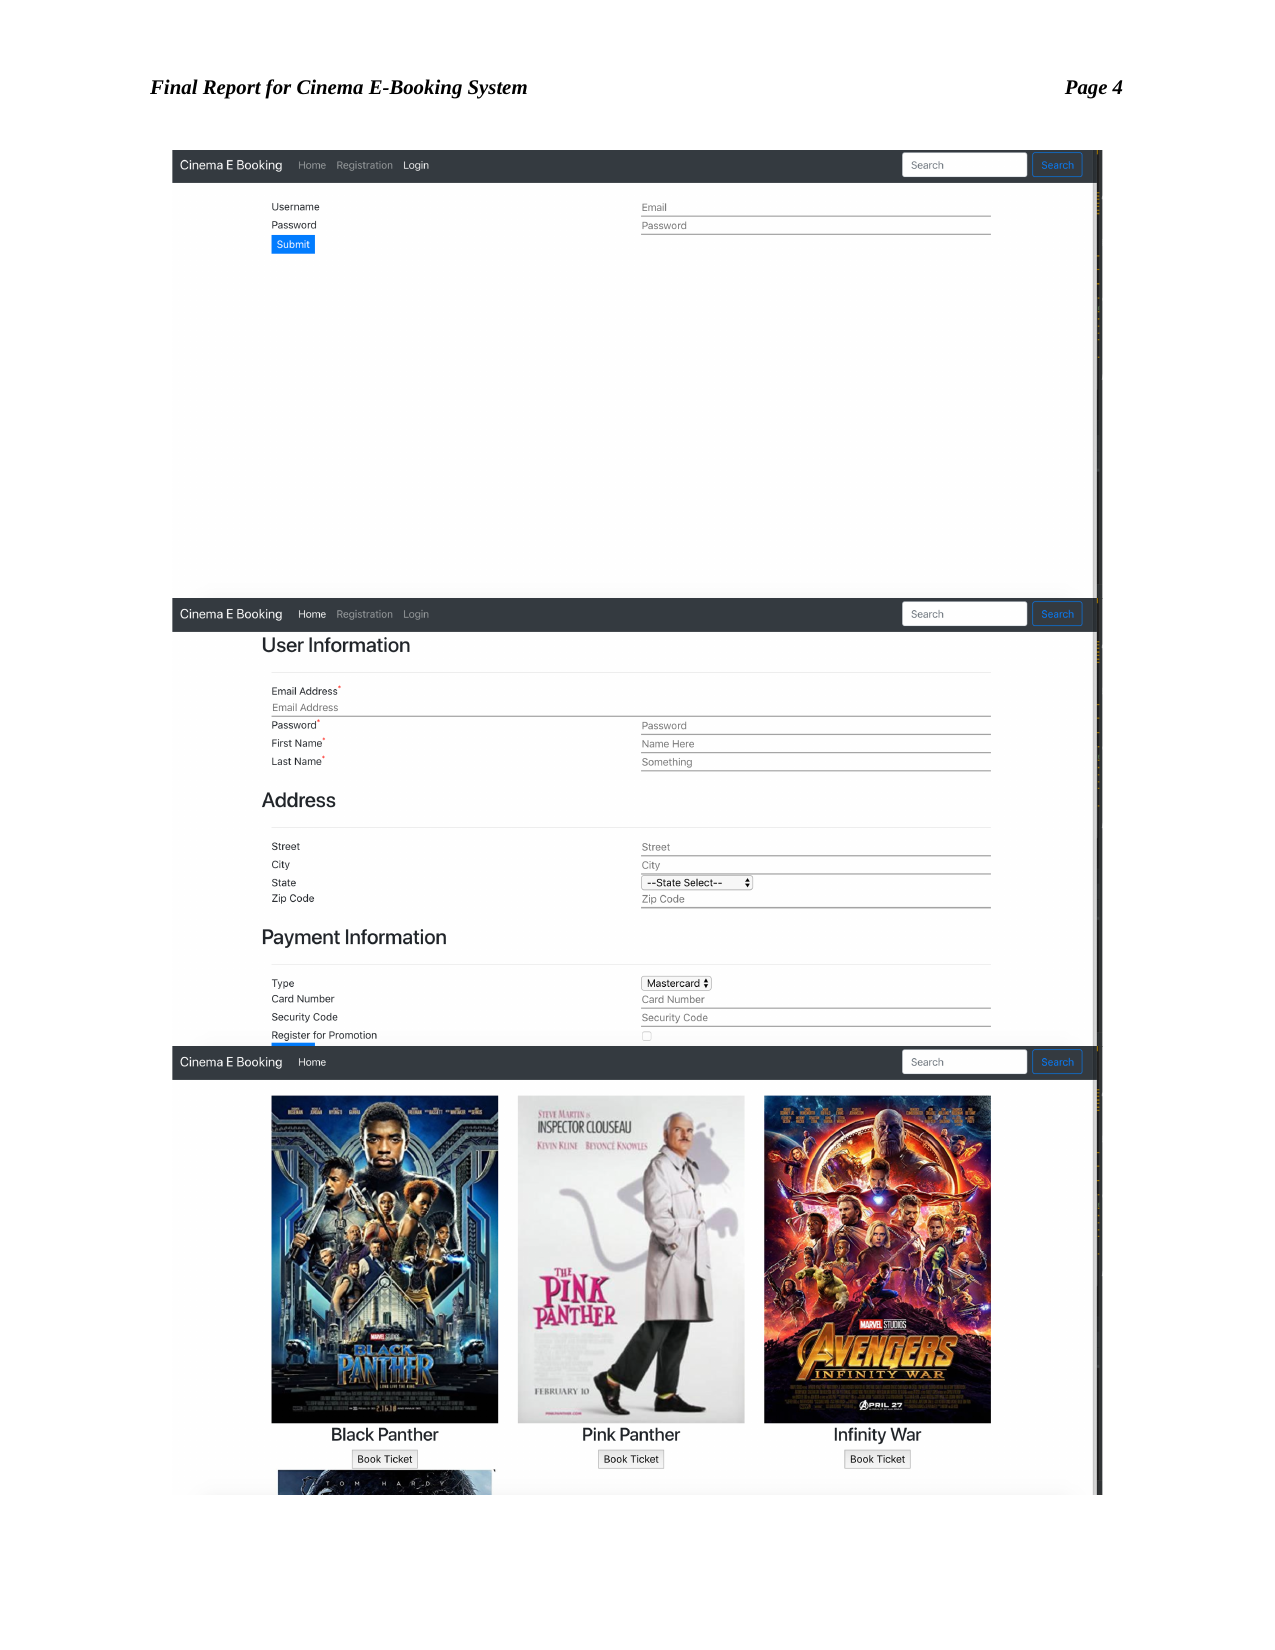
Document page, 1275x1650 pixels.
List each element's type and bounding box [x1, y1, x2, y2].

picture [172, 150, 1103, 1495]
